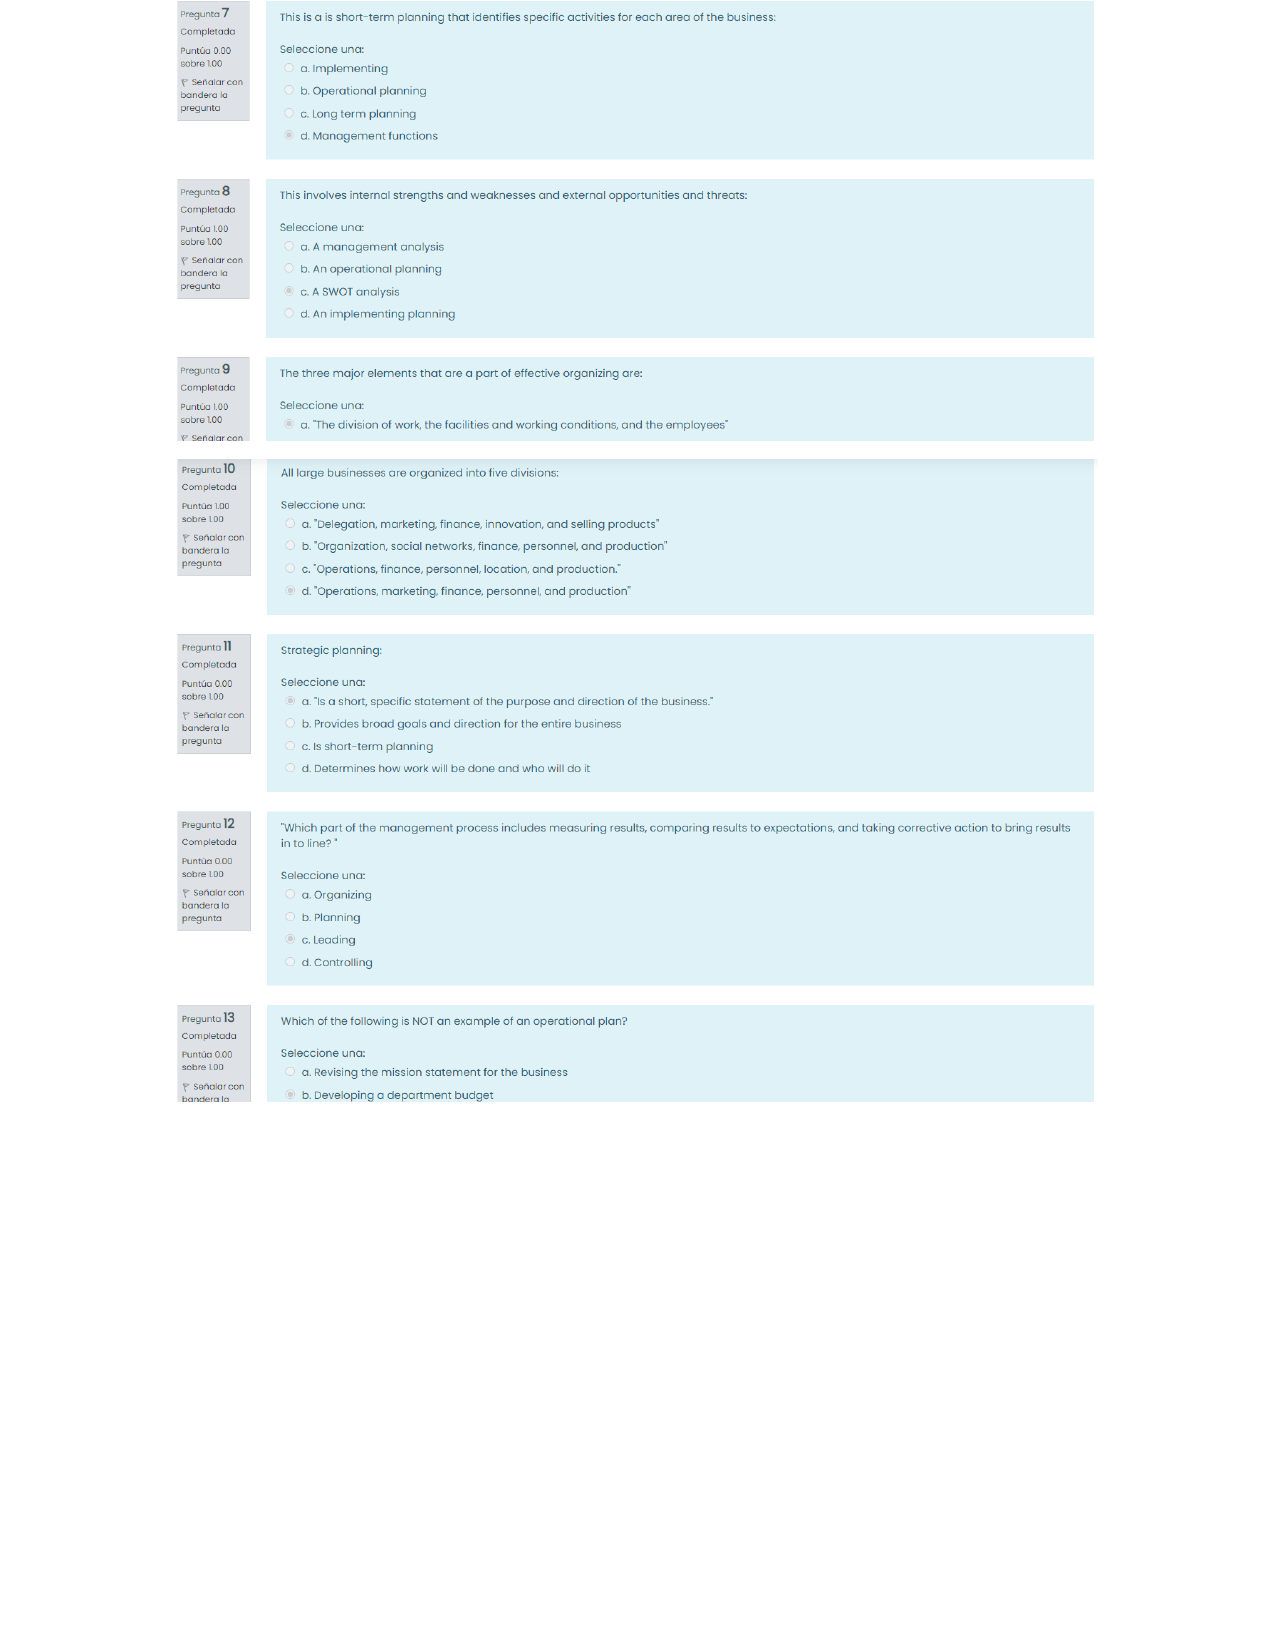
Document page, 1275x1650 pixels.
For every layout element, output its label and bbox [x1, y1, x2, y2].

picture [177, 459, 1098, 1102]
picture [177, 0, 1098, 441]
